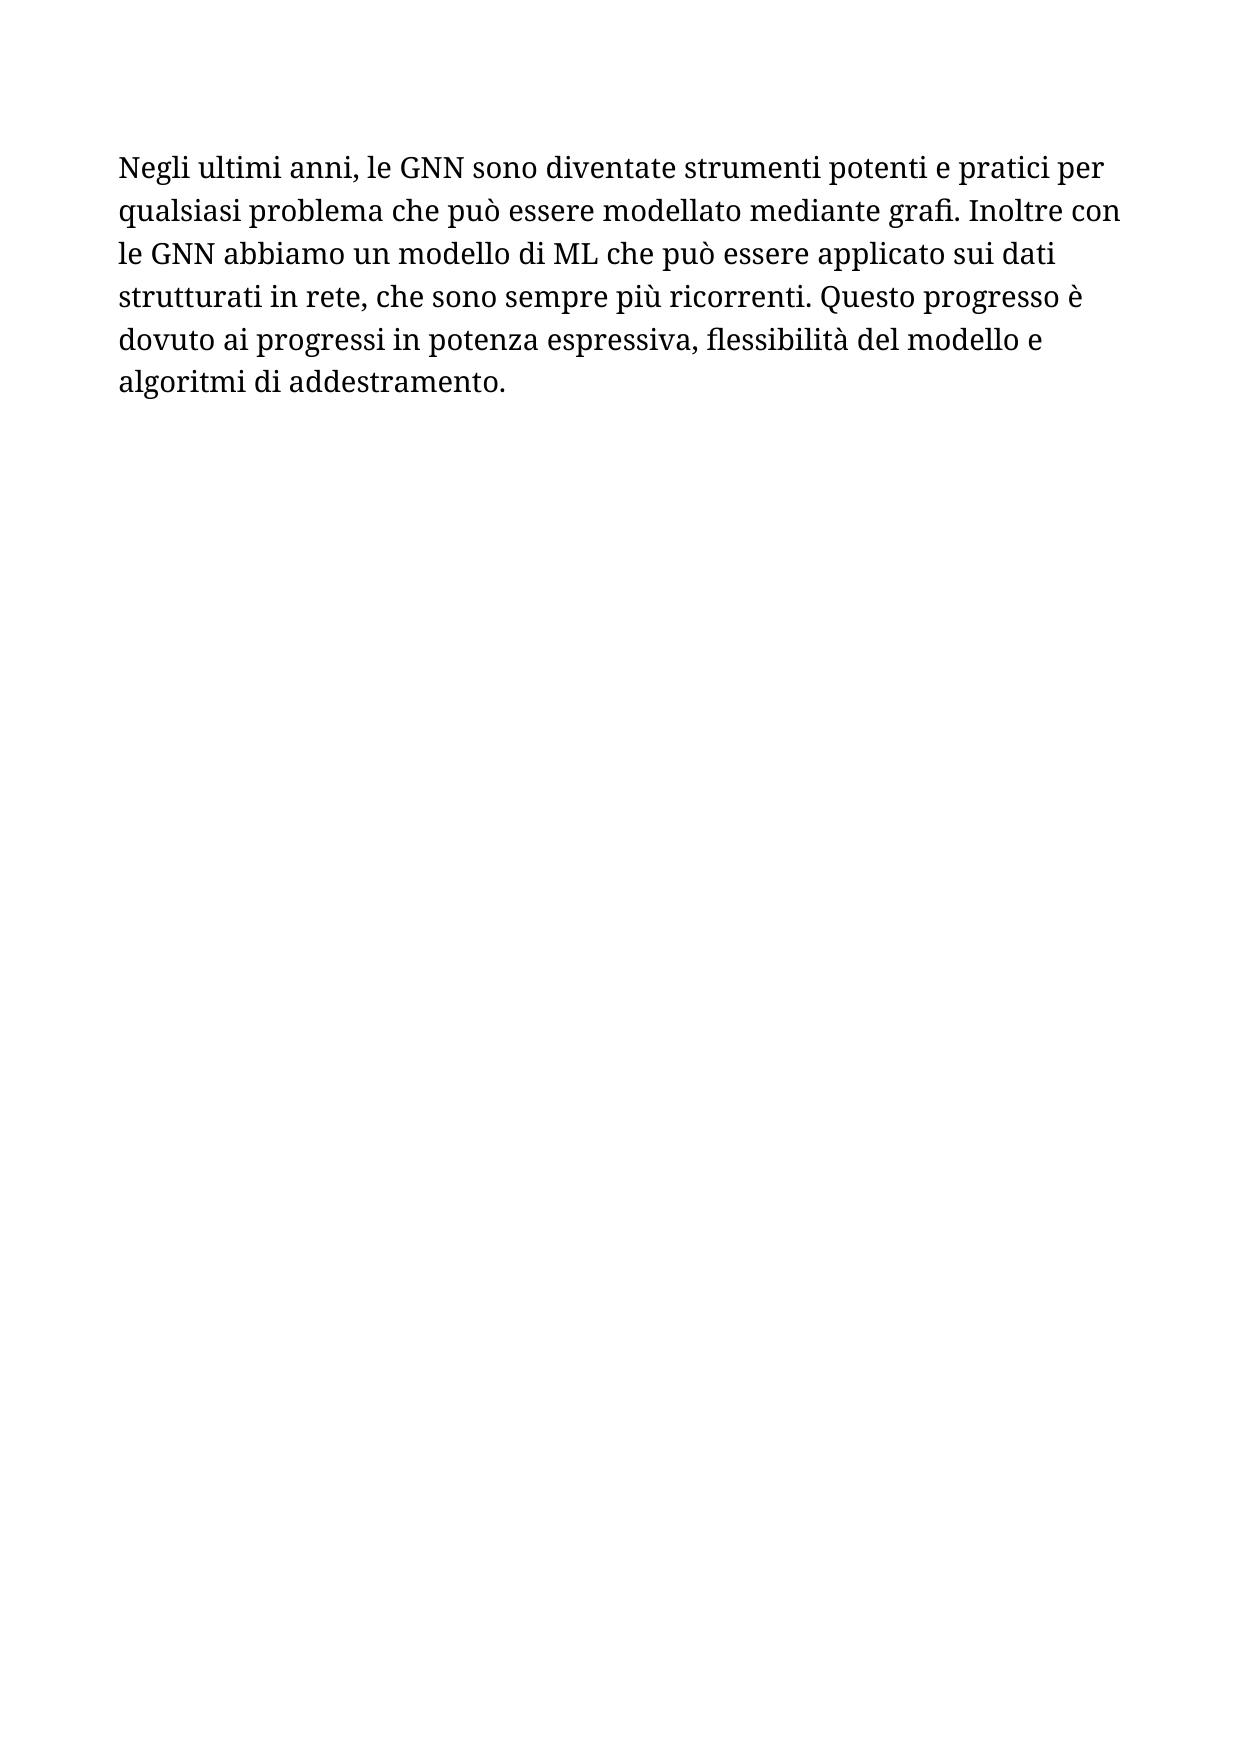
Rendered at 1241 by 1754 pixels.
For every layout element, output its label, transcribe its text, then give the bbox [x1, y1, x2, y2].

text Negli ultimi anni, le GNN sono diventate strumenti potenti e pratici per qualsiasi problema che può essere modellato mediante grafi. Inoltre con le GNN abbiamo un modello di ML che può essere applicato sui dati strutturati in rete, che sono sempre più ricorrenti. Questo progresso è dovuto ai progressi in potenza espressiva, flessibilità del modello e algoritmi di addestramento. [118, 148, 1122, 401]
